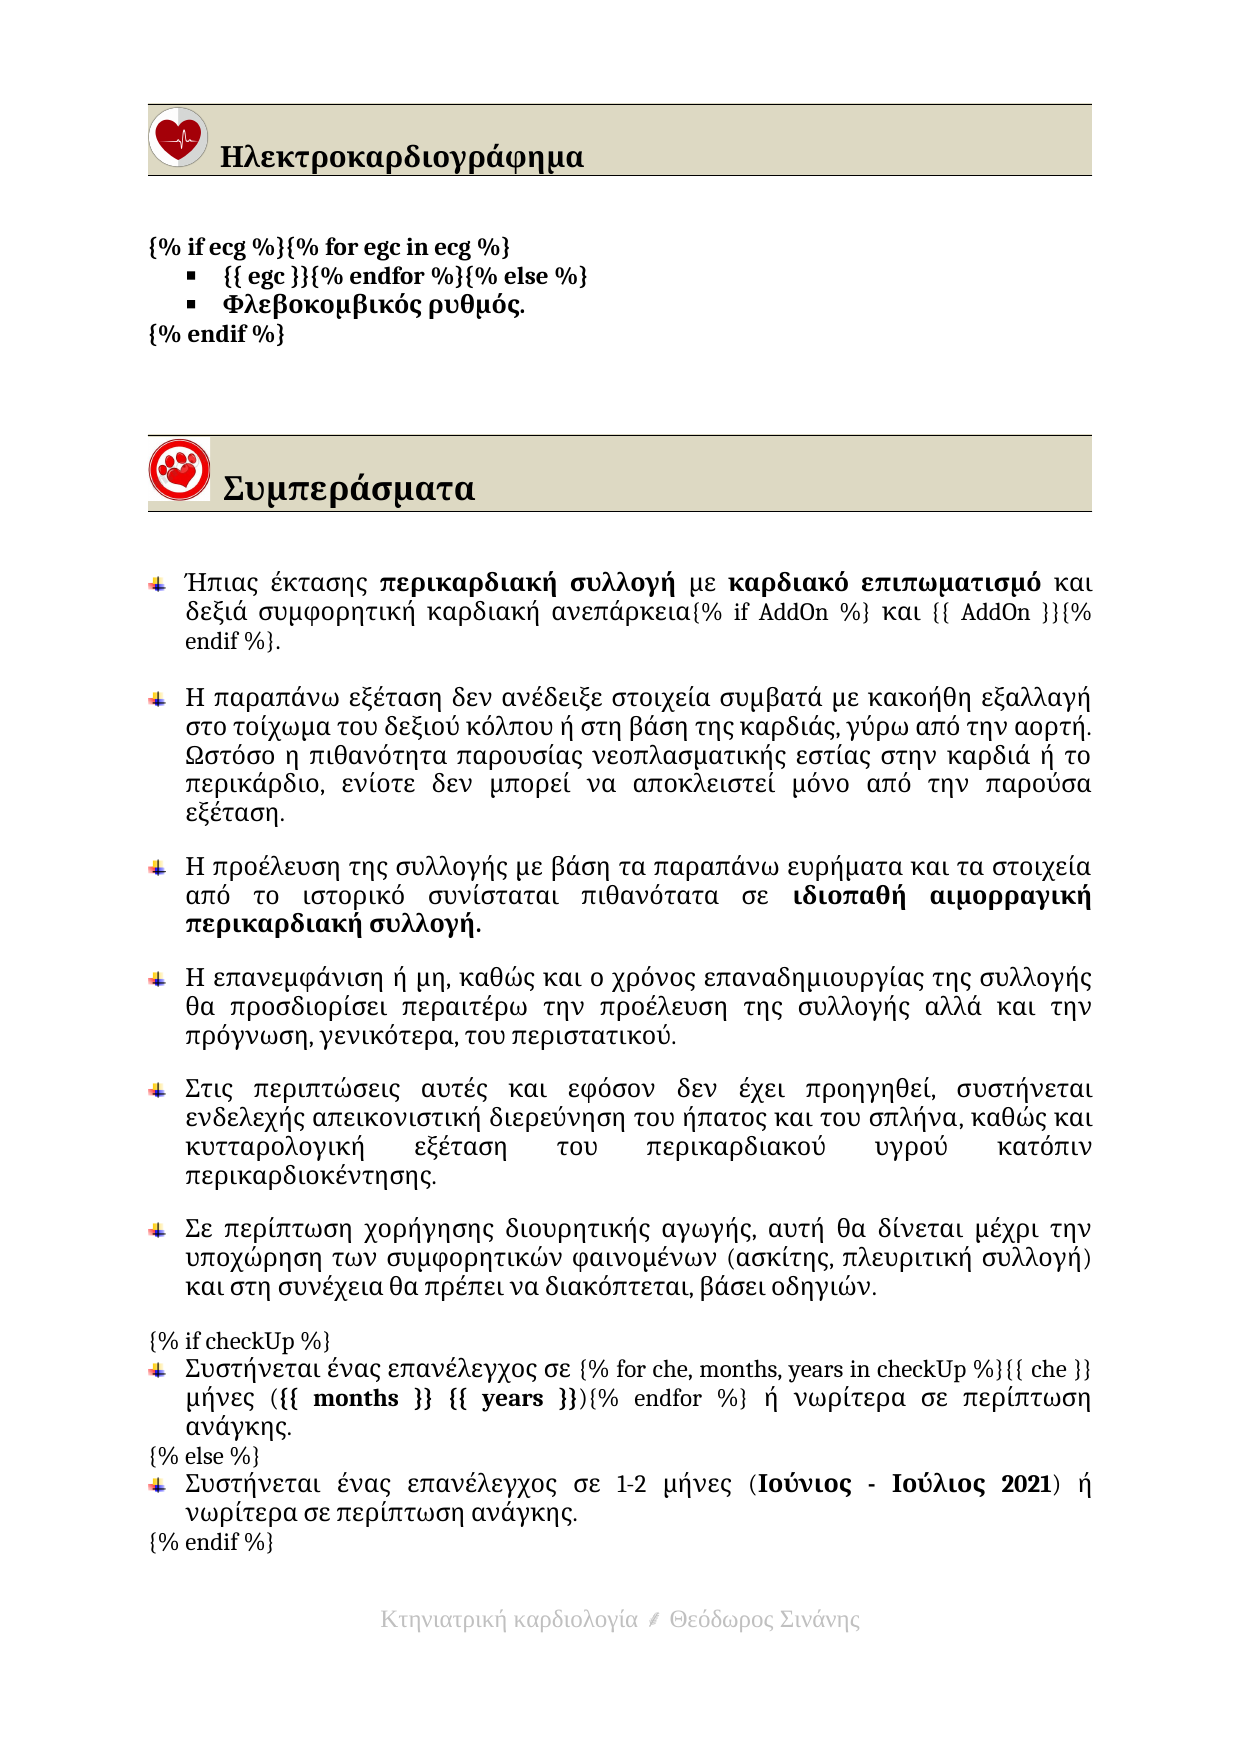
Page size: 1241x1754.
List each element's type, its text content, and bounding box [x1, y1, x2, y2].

picture [148, 1361, 166, 1378]
list Στις περιπτώσεις αυτές και εφόσον δεν έχει προηγηθεί, συστήνεται ενδελεχής απεικονιστική διερεύνηση του ήπατος και του σπλήνα, καθώς και κυτταρολογική εξέταση του περικαρδιακού υγρού κατόπιν περικαρδιοκέντησης. [148, 1075, 1092, 1190]
list {{ egc }}{% endfor %}{% else %} [185, 262, 1092, 291]
list Η παραπάνω εξέταση δεν ανέδειξε στοιχεία συμβατά με κακοήθη εξαλλαγή στο τοίχωμα του δεξιού κόλπου ή στη βάση της καρδιάς, γύρω από την αορτή. Ωστόσο η πιθανότητα παρουσίας νεοπλασματικής εστίας στην καρδιά ή το περικάρδιο, ενίοτε δεν μπορεί να αποκλειστεί μόνο από την παρούσα εξέταση. [148, 684, 1092, 828]
picture [148, 1081, 166, 1098]
picture [147, 106, 209, 168]
picture [148, 858, 166, 876]
text {% endif %} [148, 1528, 1092, 1557]
picture [147, 437, 211, 501]
text Ηλεκτροκαρδιογράφημα [148, 105, 1092, 175]
picture [148, 1221, 166, 1238]
subtitle Συμπεράσματα [148, 436, 1092, 511]
text {% endif %} [148, 319, 1092, 348]
list Φλεβοκομβικός ρυθμός. [185, 291, 1092, 319]
picture [148, 575, 166, 592]
text {% if checkUp %} [148, 1327, 1092, 1355]
text {% else %} [148, 1442, 1092, 1470]
list Συστήνεται ένας επανέλεγχος σε 1-2 μήνες (Ιούνιος - Ιούλιος 2021) ή νωρίτερα σε περίπτωση ανάγκης. [148, 1470, 1092, 1528]
text {% if ecg %}{% for egc in ecg %} [148, 233, 1092, 262]
picture [148, 690, 166, 707]
picture [148, 1476, 166, 1493]
picture [148, 970, 166, 987]
list Η προέλευση της συλλογής με βάση τα παραπάνω ευρήματα και τα στοιχεία από το ιστορικό συνίσταται πιθανότατα σε ιδιοπαθή αιμορραγική περικαρδιακή συλλογή. [148, 853, 1092, 939]
list Σε περίπτωση χορήγησης διουρητικής αγωγής, αυτή θα δίνεται μέχρι την υποχώρηση των συμφορητικών φαινομένων (ασκίτης, πλευριτική συλλογή) και στη συνέχεια θα πρέπει να διακόπτεται, βάσει οδηγιών. [148, 1215, 1092, 1302]
list Ήπιας έκτασης περικαρδιακή συλλογή με καρδιακό επιπωματισμό και δεξιά συμφορητική καρδιακή ανεπάρκεια{% if AddOn %} και {{ AddOn }}{% endif %}. [148, 569, 1092, 655]
list Συστήνεται ένας επανέλεγχος σε {% for che, months, years in checkUp %}{{ che }} μήνες ({{ months }} {{ years }}){% endfor %} ή νωρίτερα σε περίπτωση ανάγκης. [148, 1355, 1092, 1442]
list Η επανεμφάνιση ή μη, καθώς και ο χρόνος επαναδημιουργίας της συλλογής θα προσδιορίσει περαιτέρω την προέλευση της συλλογής αλλά και την πρόγνωση, γενικότερα, του περιστατικού. [148, 964, 1092, 1050]
